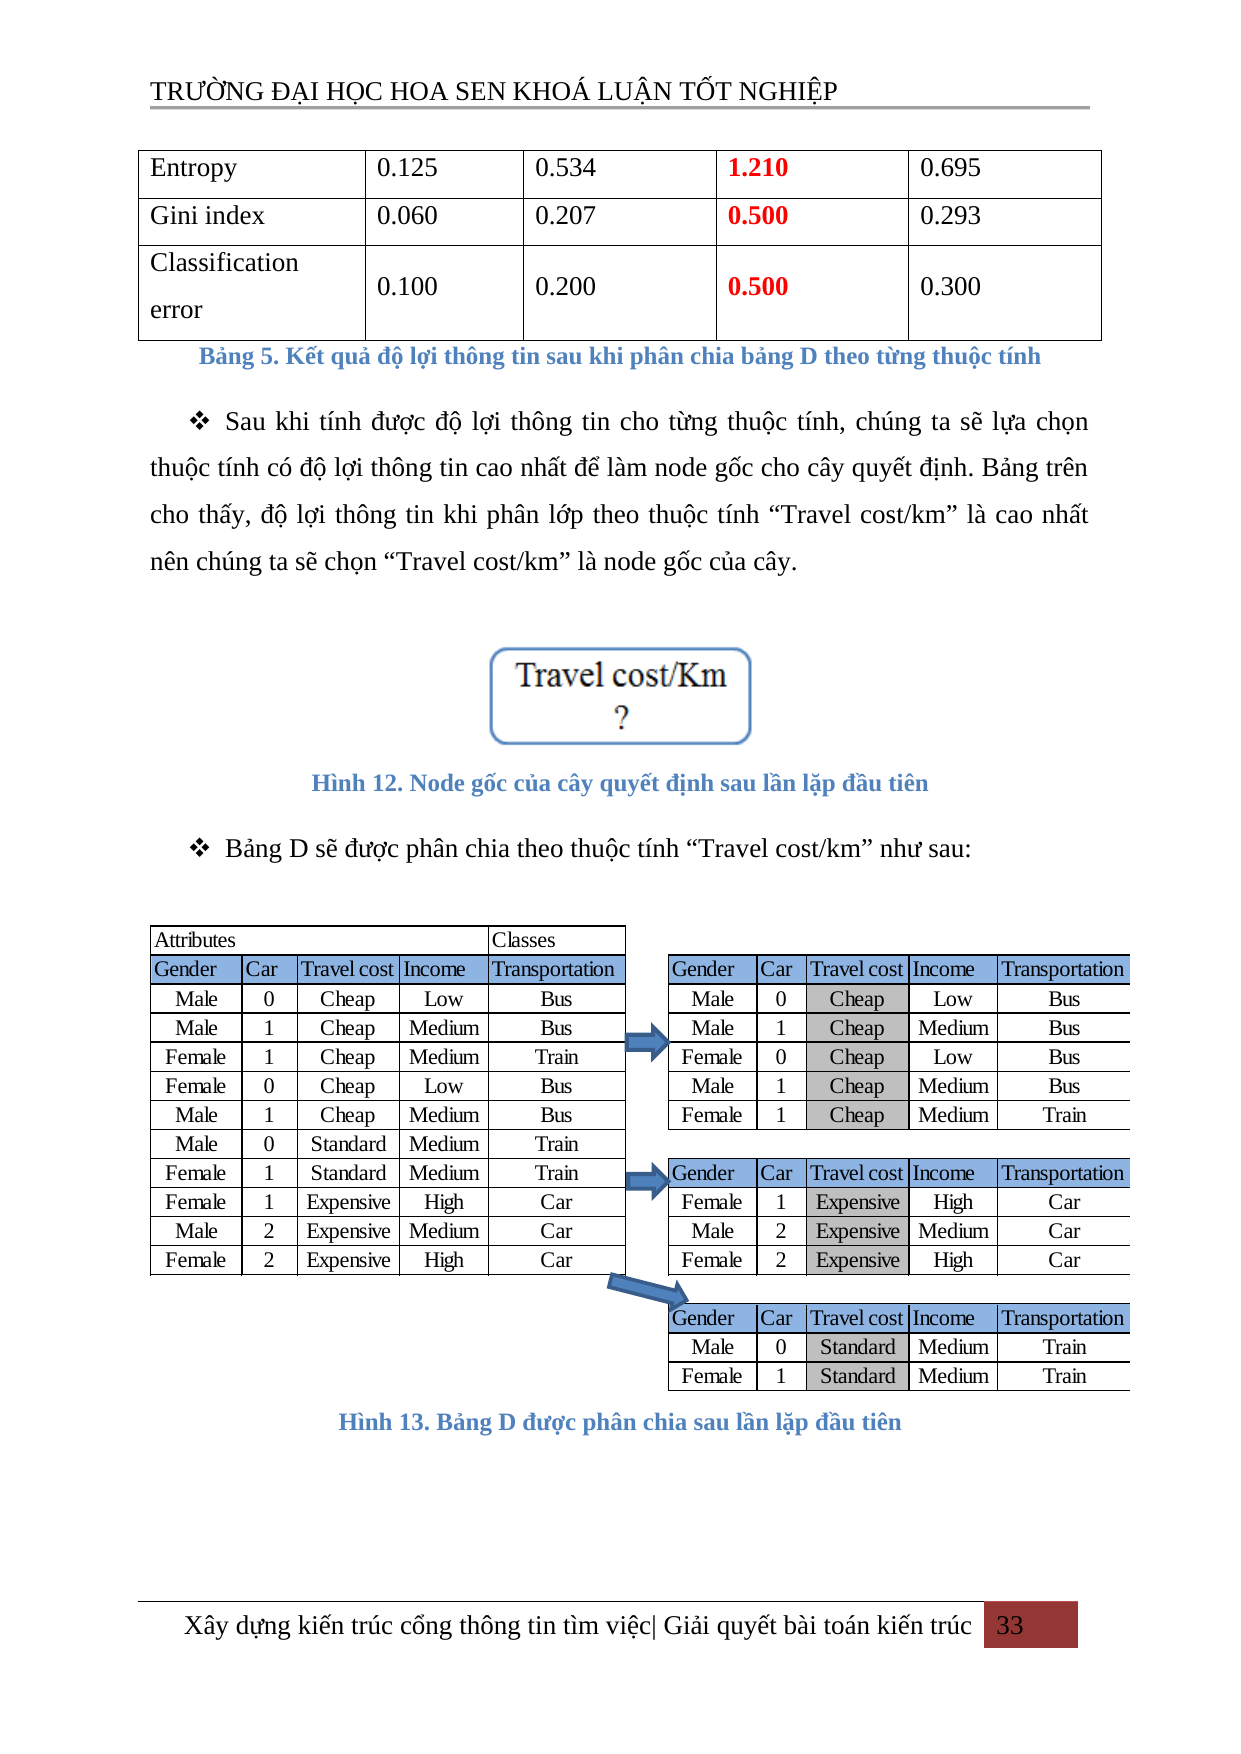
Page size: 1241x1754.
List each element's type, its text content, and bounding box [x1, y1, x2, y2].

table_cell 0.200 [524, 246, 716, 340]
table_cell 0.500 [717, 246, 908, 340]
table_cell 1.210 [717, 151, 908, 198]
picture [482, 638, 758, 753]
table_cell Entropy [139, 151, 365, 198]
table_cell 0.534 [524, 151, 716, 198]
table_cell 0.500 [717, 199, 908, 245]
table_cell Classification error [139, 246, 365, 340]
text Hình 12. Node gốc của cây quyết định sau lần lặp đầu tiên [150, 768, 1090, 797]
list Sau khi tính được độ lợi thông tin cho từng thuộc tính, chúng ta sẽ lựa chọn thuộc tính có độ lợi thông tin cao nhất để làm node gốc cho cây quyết định. Bảng trên cho thấy, độ lợi thông tin khi phân lớp theo thuộc tính “Travel cost/km” là cao nhất nên chúng ta sẽ chọn “Travel cost/km” là node gốc của cây. [150, 405, 1090, 576]
table_cell 0.207 [524, 199, 716, 245]
table_cell 0.695 [909, 151, 1101, 198]
table_cell Gini index [139, 199, 365, 245]
list Bảng D sẽ được phân chia theo thuộc tính “Travel cost/km” như sau: [187, 832, 1090, 863]
table_cell 0.060 [366, 199, 523, 245]
table_cell 0.100 [366, 246, 523, 340]
table_cell 0.300 [909, 246, 1101, 340]
table_cell 0.125 [366, 151, 523, 198]
text Bảng 5. Kết quả độ lợi thông tin sau khi phân chia bảng D theo từng thuộc tính [150, 341, 1090, 369]
table_cell 0.293 [909, 199, 1101, 245]
text Hình 13. Bảng D được phân chia sau lần lặp đầu tiên [150, 1407, 1090, 1436]
